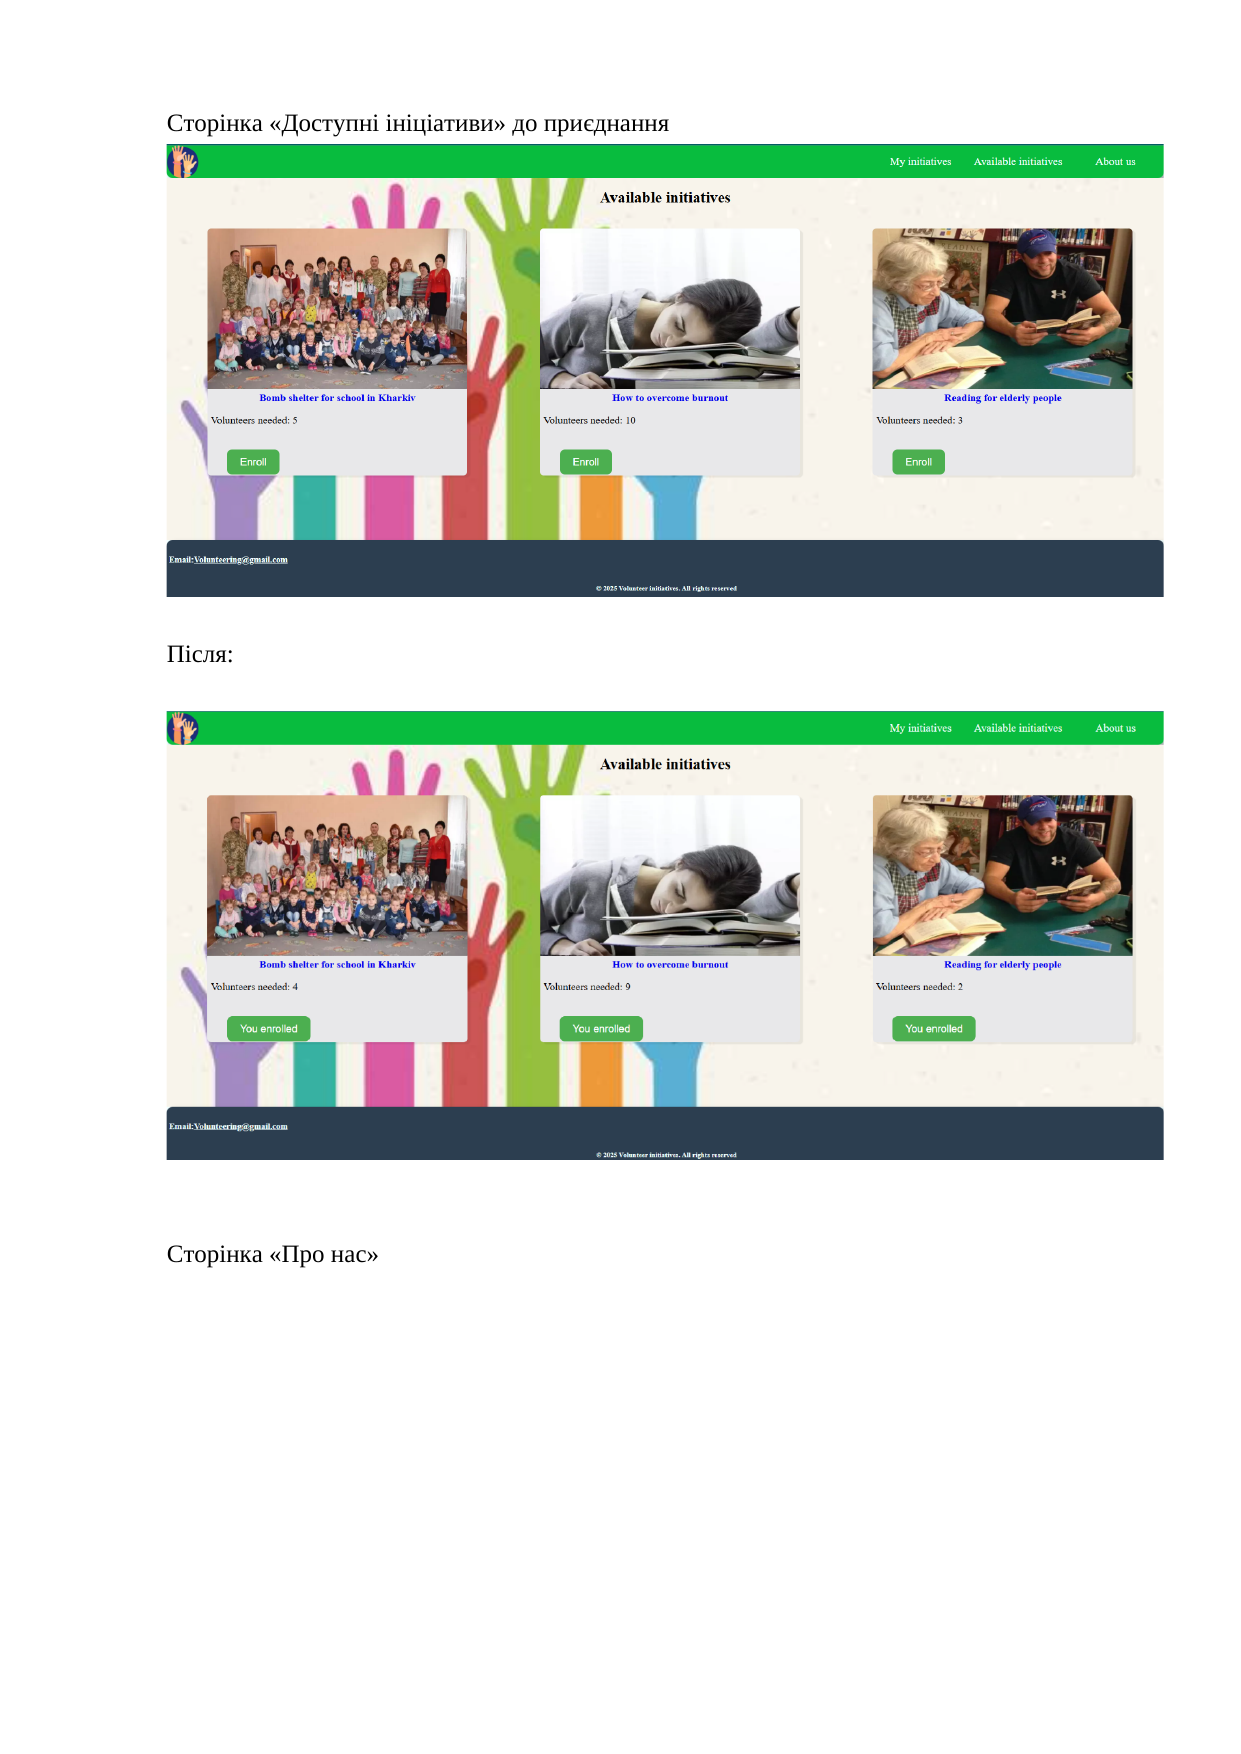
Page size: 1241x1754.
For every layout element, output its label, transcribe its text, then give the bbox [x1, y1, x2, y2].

text Після: [167, 639, 1163, 668]
text Сторінка «Доступні ініціативи» до приєднання [167, 108, 1163, 137]
picture [166, 711, 1164, 1160]
picture [166, 144, 1164, 597]
text Сторінка «Про нас» [167, 1239, 1163, 1267]
